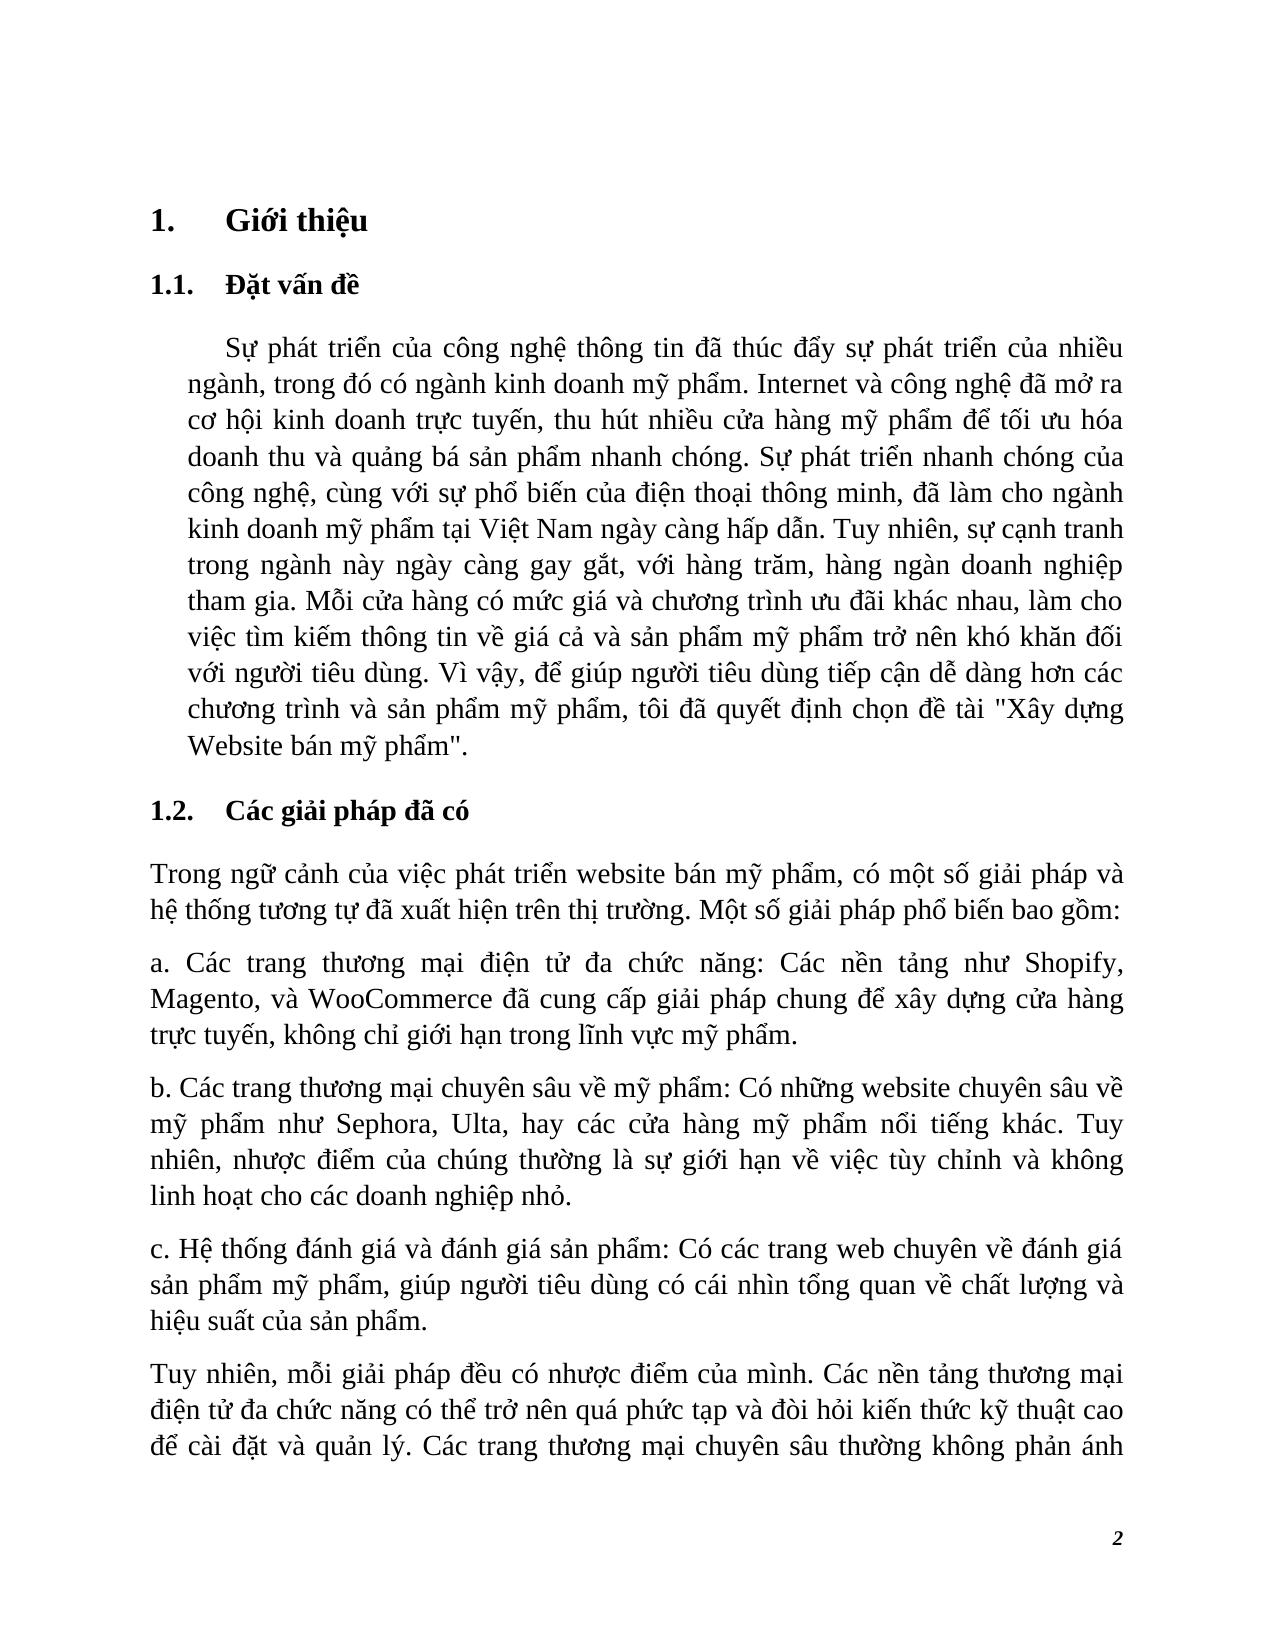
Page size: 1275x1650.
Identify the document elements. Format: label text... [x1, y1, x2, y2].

text c. Hệ thống đánh giá và đánh giá sản phẩm: Có các trang web chuyên về đánh giá sản phẩm mỹ phẩm, giúp người tiêu dùng có cái nhìn tổng quan về chất lượng và hiệu suất của sản phẩm. [150, 1231, 1125, 1337]
subtitle Đặt vấn đề [150, 267, 1125, 301]
text b. Các trang thương mại chuyên sâu về mỹ phẩm: Có những website chuyên sâu về mỹ phẩm như Sephora, Ulta, hay các cửa hàng mỹ phẩm nổi tiếng khác. Tuy nhiên, nhược điểm của chúng thường là sự giới hạn về việc tùy chỉnh và không linh hoạt cho các doanh nghiệp nhỏ. [150, 1070, 1125, 1212]
text a. Các trang thương mại điện tử đa chức năng: Các nền tảng như Shopify, Magento, và WooCommerce đã cung cấp giải pháp chung để xây dựng cửa hàng trực tuyến, không chỉ giới hạn trong lĩnh vực mỹ phẩm. [150, 945, 1125, 1051]
subtitle Giới thiệu [150, 200, 1125, 238]
text Sự phát triển của công nghệ thông tin đã thúc đẩy sự phát triển của nhiều ngành, trong đó có ngành kinh doanh mỹ phẩm. Internet và công nghệ đã mở ra cơ hội kinh doanh trực tuyến, thu hút nhiều cửa hàng mỹ phẩm để tối ưu hóa doanh thu và quảng bá sản phẩm nhanh chóng. Sự phát triển nhanh chóng của công nghệ, cùng với sự phổ biến của điện thoại thông minh, đã làm cho ngành kinh doanh mỹ phẩm tại Việt Nam ngày càng hấp dẫn. Tuy nhiên, sự cạnh tranh trong ngành này ngày càng gay gắt, với hàng trăm, hàng ngàn doanh nghiệp tham gia. Mỗi cửa hàng có mức giá và chương trình ưu đãi khác nhau, làm cho việc tìm kiếm thông tin về giá cả và sản phẩm mỹ phẩm trở nên khó khăn đối với người tiêu dùng. Vì vậy, để giúp người tiêu dùng tiếp cận dễ dàng hơn các chương trình và sản phẩm mỹ phẩm, tôi đã quyết định chọn đề tài "Xây dựng Website bán mỹ phẩm". [187, 330, 1125, 761]
text Trong ngữ cảnh của việc phát triển website bán mỹ phẩm, có một số giải pháp và hệ thống tương tự đã xuất hiện trên thị trường. Một số giải pháp phổ biến bao gồm: [150, 856, 1125, 926]
subtitle Các giải pháp đã có [150, 793, 1125, 827]
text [150, 1356, 1125, 1462]
